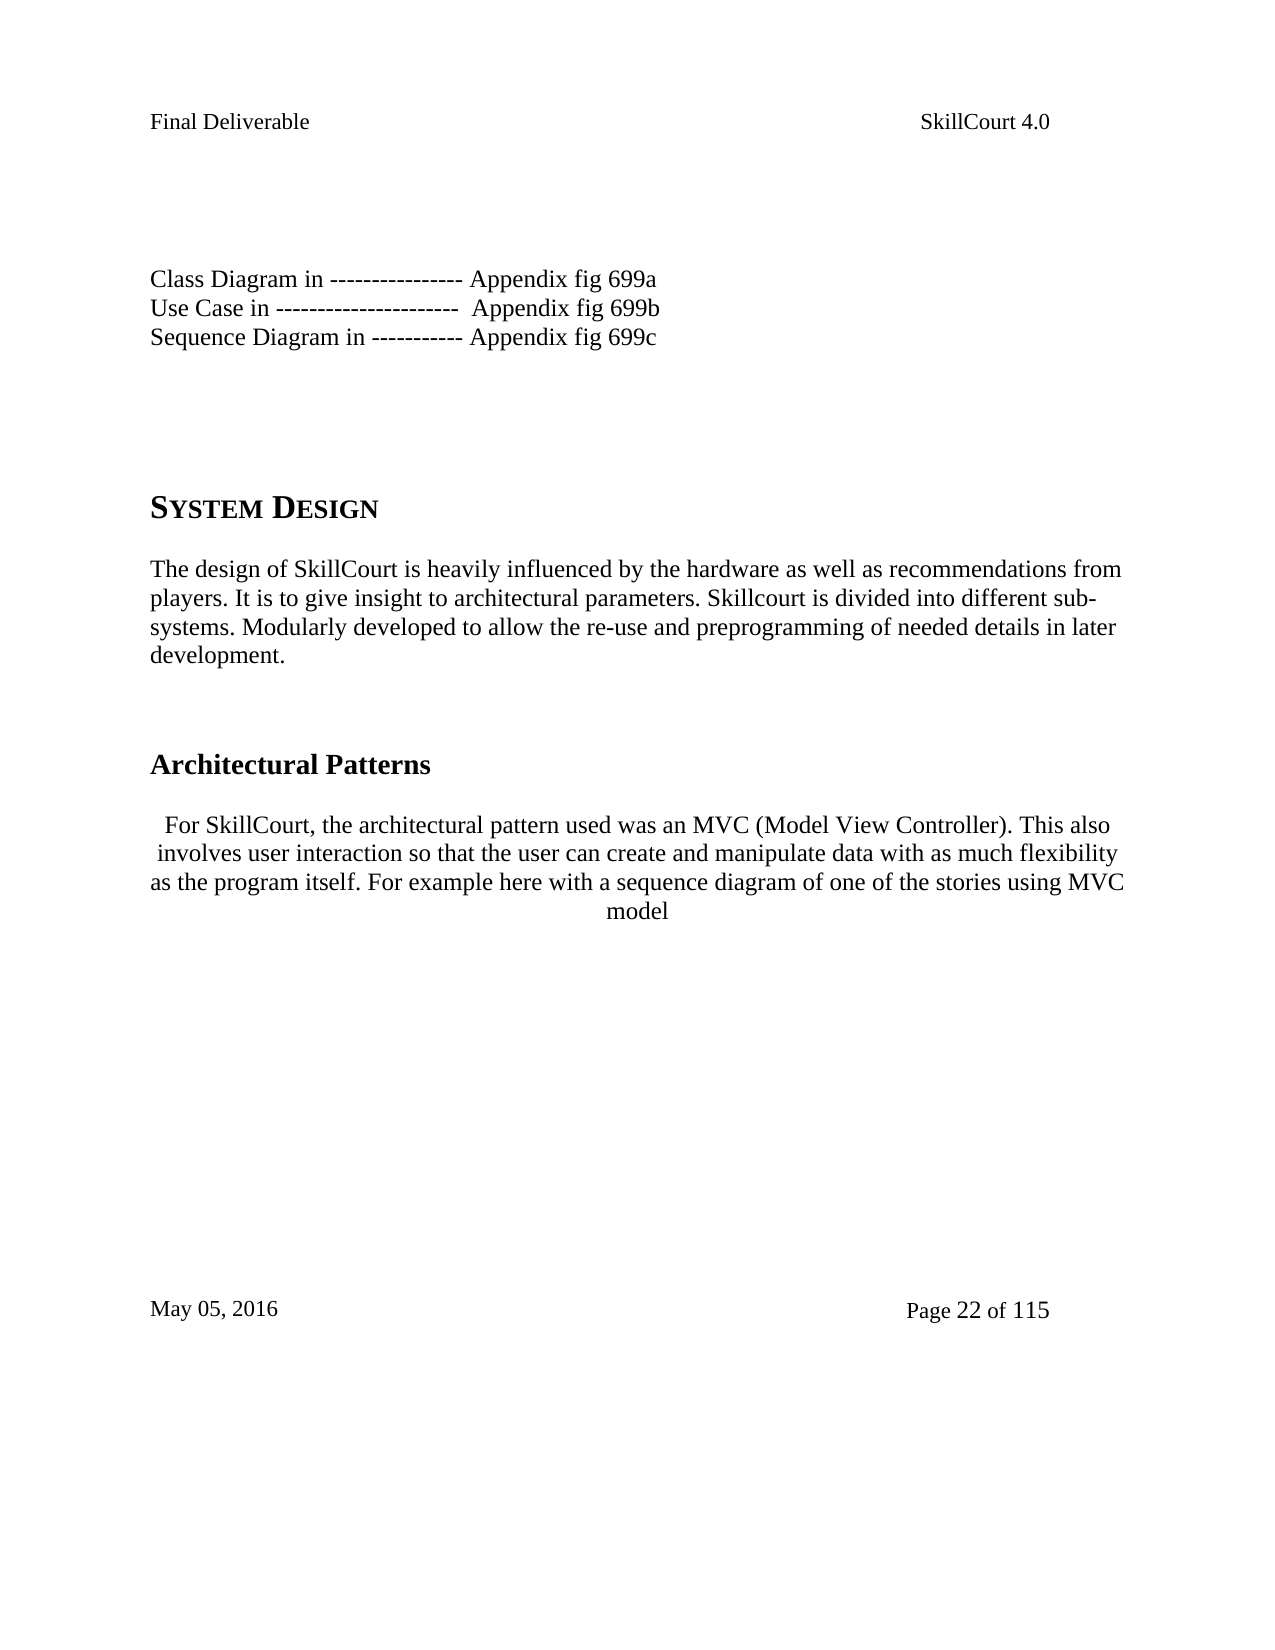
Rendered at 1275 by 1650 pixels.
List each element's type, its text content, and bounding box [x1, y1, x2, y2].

text Class Diagram in ---------------- Appendix fig 699a [150, 264, 1125, 293]
subtitle Architectural Patterns [150, 747, 1125, 781]
text Use Case in ---------------------- Appendix fig 699b [150, 293, 1125, 322]
text The design of SkillCourt is heavily influenced by the hardware as well as recommendations from players. It is to give insight to architectural parameters. Skillcourt is divided into different sub-systems. Modularly developed to allow the re-use and preprogramming of needed details in later development. [150, 554, 1125, 669]
subtitle System Design [150, 487, 1125, 525]
text For SkillCourt, the architectural pattern used was an MVC (Model View Controller). This also involves user interaction so that the user can create and manipulate data with as much flexibility as the program itself. For example here with a sequence diagram of one of the stories using MVC model [150, 810, 1125, 925]
text Sequence Diagram in ----------- Appendix fig 699c [150, 322, 1125, 351]
